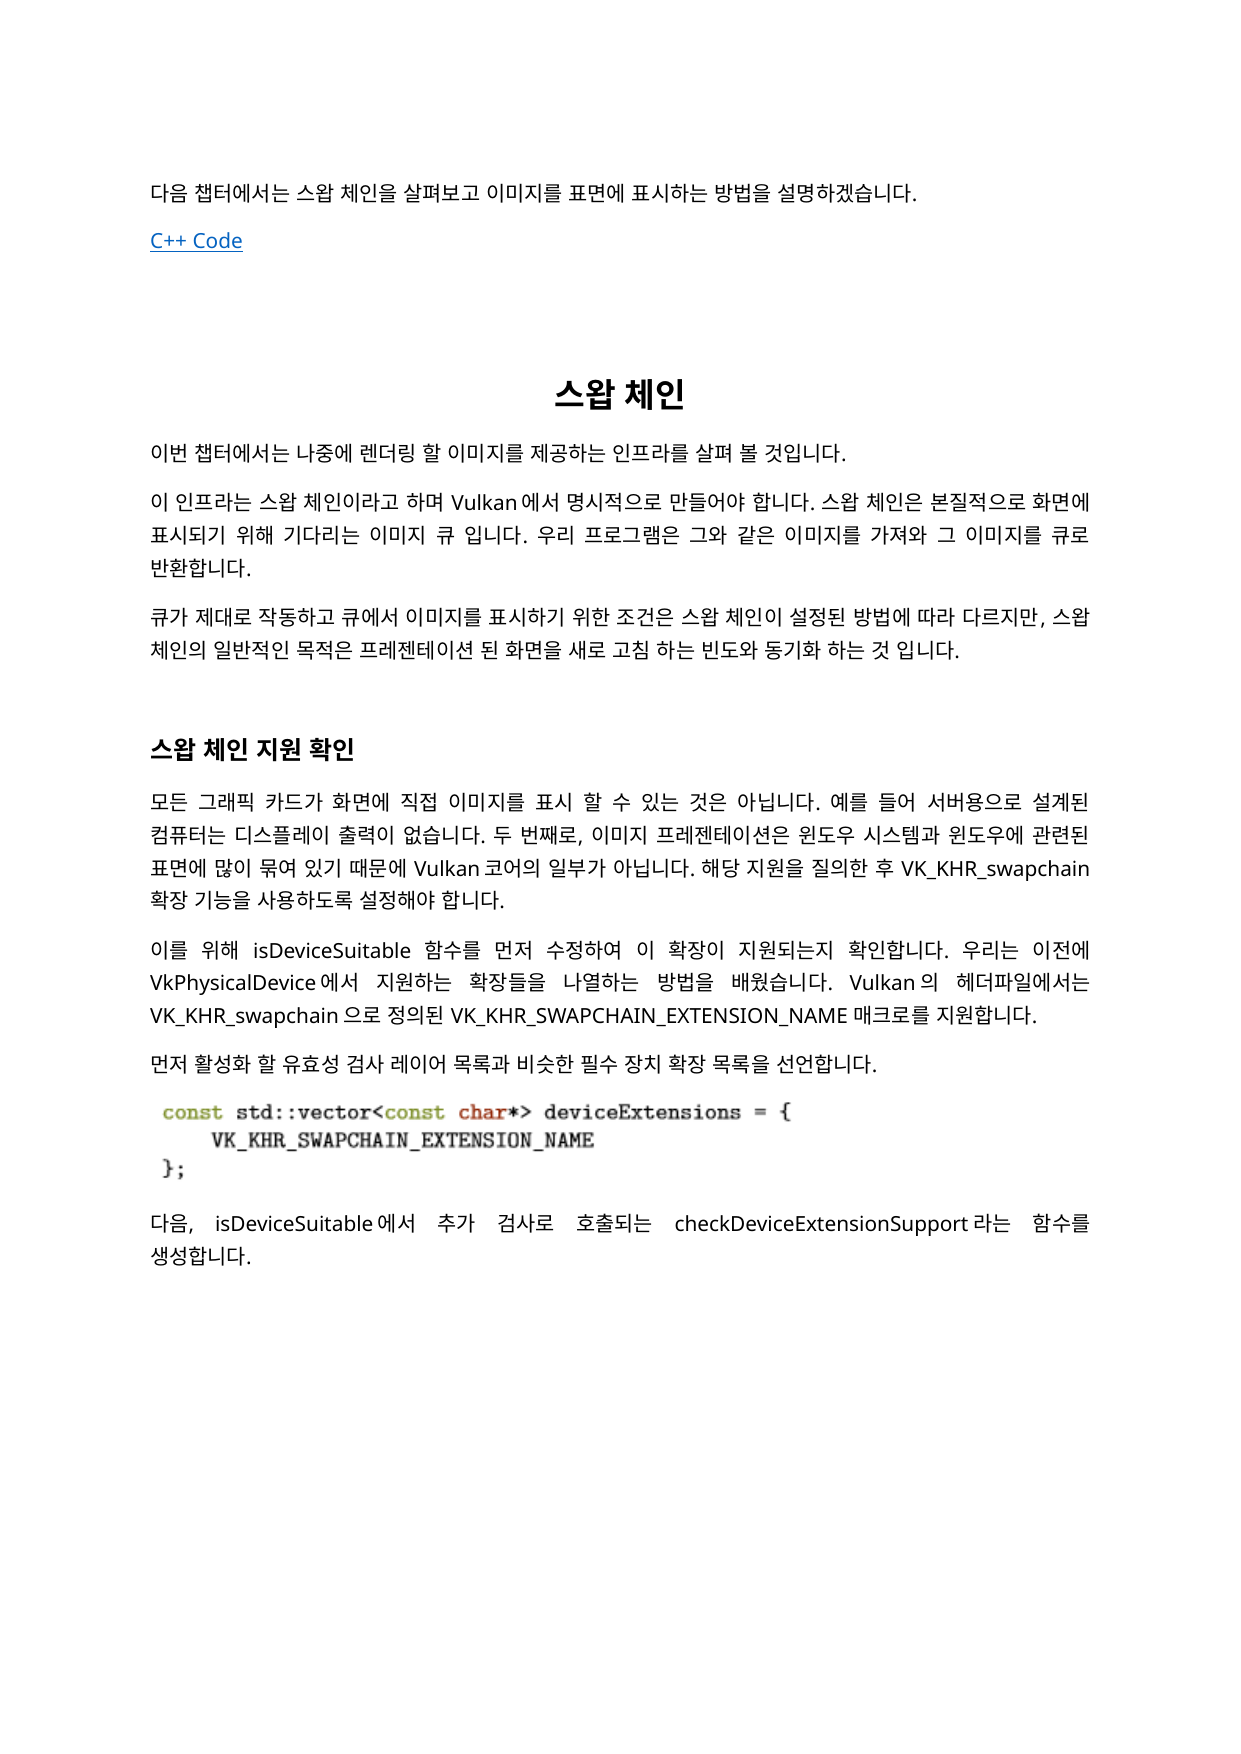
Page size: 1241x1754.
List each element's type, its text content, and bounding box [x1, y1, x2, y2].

picture [150, 1098, 813, 1189]
text 큐가 제대로 작동하고 큐에서 이미지를 표시하기 위한 조건은 스왑 체인이 설정된 방법에 따라 다르지만, 스왑 체인의 일반적인 목적은 프레젠테이션 된 화면을 새로 고침 하는 빈도와 동기화 하는 것 입니다. [150, 601, 1090, 664]
text 모든 그래픽 카드가 화면에 직접 이미지를 표시 할 수 있는 것은 아닙니다. 예를 들어 서버용으로 설계된 컴퓨터는 디스플레이 출력이 없습니다. 두 번째로, 이미지 프레젠테이션은 윈도우 시스템과 윈도우에 관련된 표면에 많이 묶여 있기 때문에 Vulkan코어의 일부가 아닙니다. 해당 지원을 질의한 후 VK_KHR_swapchain 확장 기능을 사용하도록 설정해야 합니다. [150, 786, 1090, 915]
text C++ Code [150, 227, 1090, 255]
text 이번 챕터에서는 나중에 렌더링 할 이미지를 제공하는 인프라를 살펴 볼 것입니다. [150, 437, 1090, 467]
text 먼저 활성화 할 유효성 검사 레이어 목록과 비슷한 필수 장치 확장 목록을 선언합니다. [150, 1049, 1090, 1079]
text 다음, isDeviceSuitable에서 추가 검사로 호출되는 checkDeviceExtensionSupport라는 함수를 생성합니다. [150, 1208, 1090, 1271]
text 이 인프라는 스왑 체인이라고 하며 Vulkan에서 명시적으로 만들어야 합니다. 스왑 체인은 본질적으로 화면에 표시되기 위해 기다리는 이미지 큐 입니다. 우리 프로그램은 그와 같은 이미지를 가져와 그 이미지를 큐로 반환합니다. [150, 487, 1090, 582]
text 다음 챕터에서는 스왑 체인을 살펴보고 이미지를 표면에 표시하는 방법을 설명하겠습니다. [150, 177, 1090, 207]
text 스왑 체인 [150, 368, 1090, 417]
text 이를 위해 isDeviceSuitable 함수를 먼저 수정하여 이 확장이 지원되는지 확인합니다. 우리는 이전에 VkPhysicalDevice에서 지원하는 확장들을 나열하는 방법을 배웠습니다. Vulkan의 헤더파일에서는 VK_KHR_swapchain으로 정의된 VK_KHR_SWAPCHAIN_EXTENSION_NAME 매크로를 지원합니다. [150, 934, 1090, 1030]
text 스왑 체인 지원 확인 [150, 731, 1090, 767]
